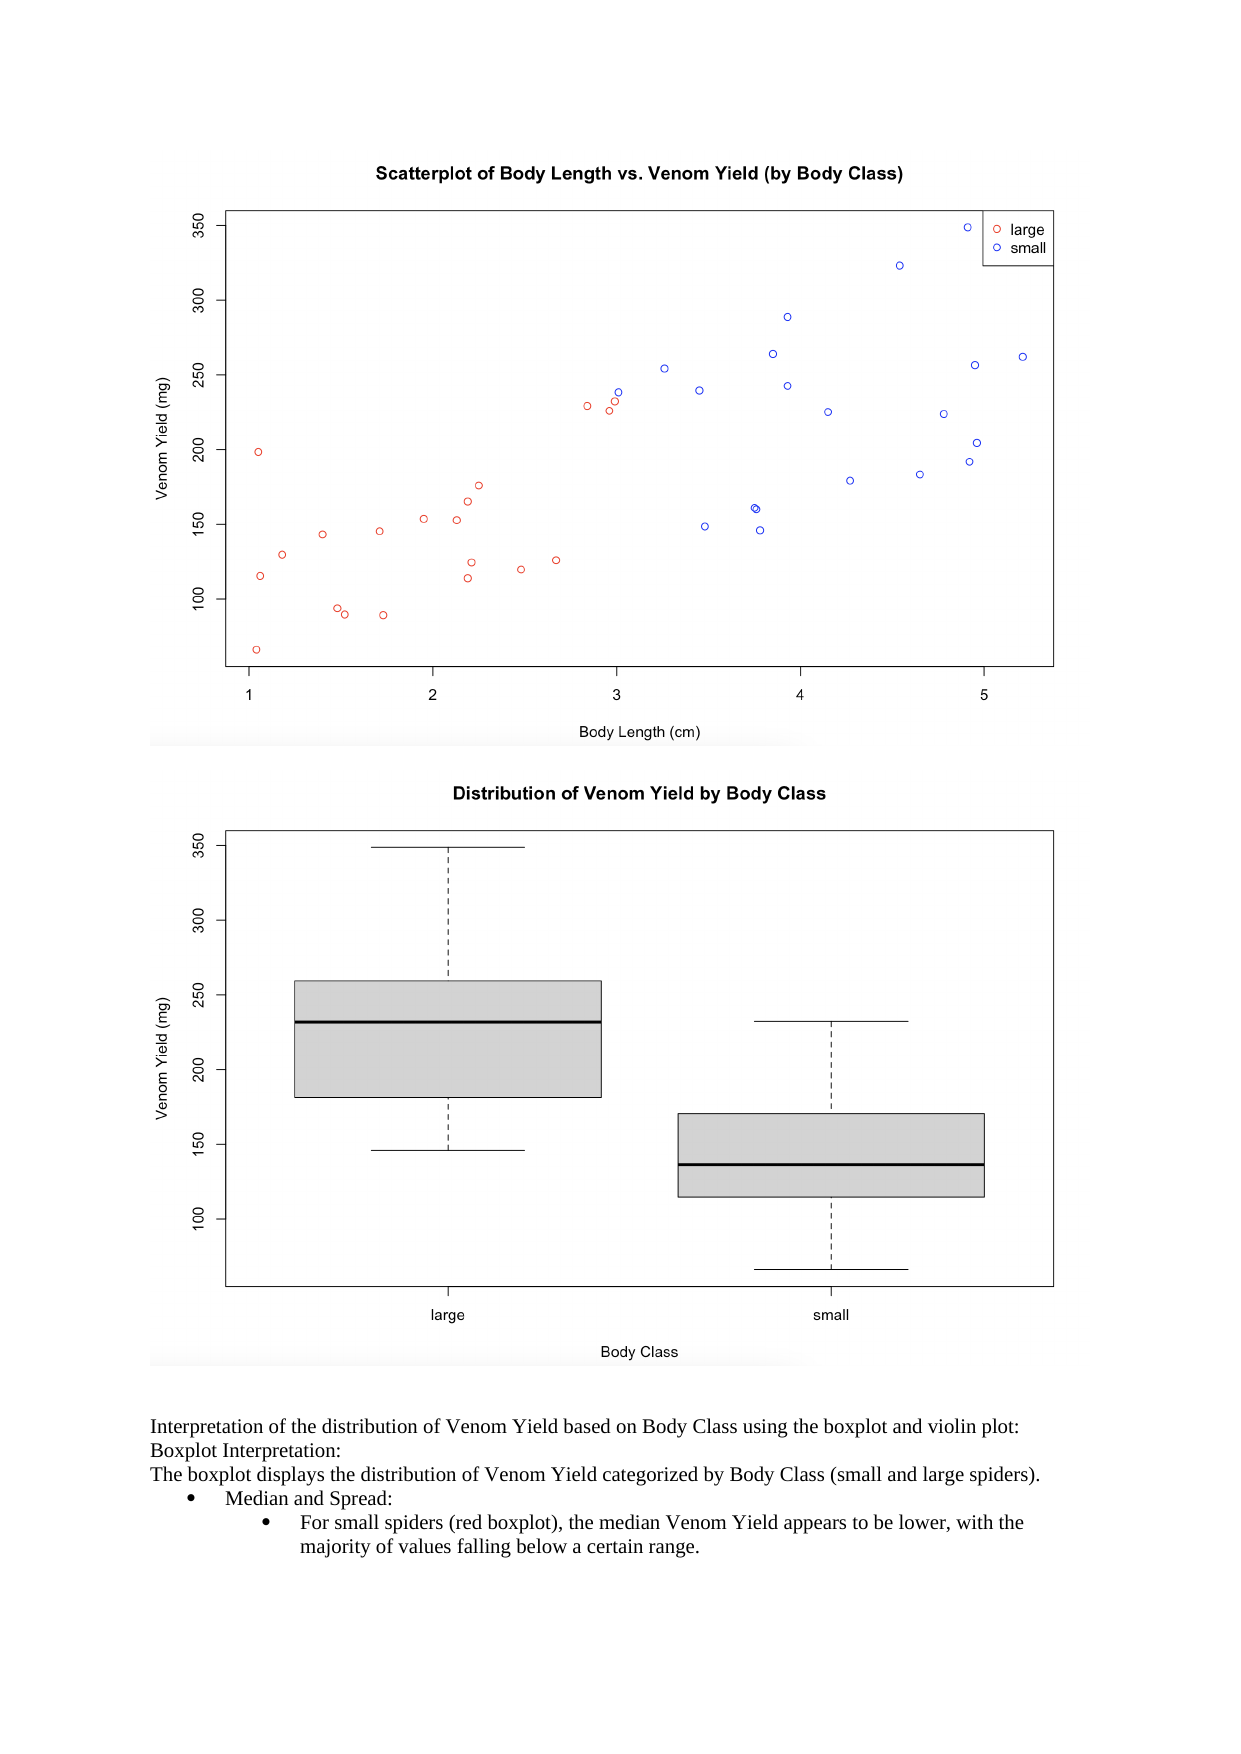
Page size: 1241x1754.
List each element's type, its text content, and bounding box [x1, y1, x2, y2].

text Interpretation of the distribution of Venom Yield based on Body Class using the boxplot and violin plot: [150, 1414, 1090, 1438]
list Median and Spread: [187, 1486, 1090, 1510]
list For small spiders (red boxplot), the median Venom Yield appears to be lower, with the majority of values falling below a certain range. [262, 1510, 1090, 1558]
picture [150, 770, 1091, 1366]
text Boxplot Interpretation: [150, 1438, 1090, 1462]
picture [150, 150, 1091, 746]
text The boxplot displays the distribution of Venom Yield categorized by Body Class (small and large spiders). [150, 1462, 1090, 1486]
